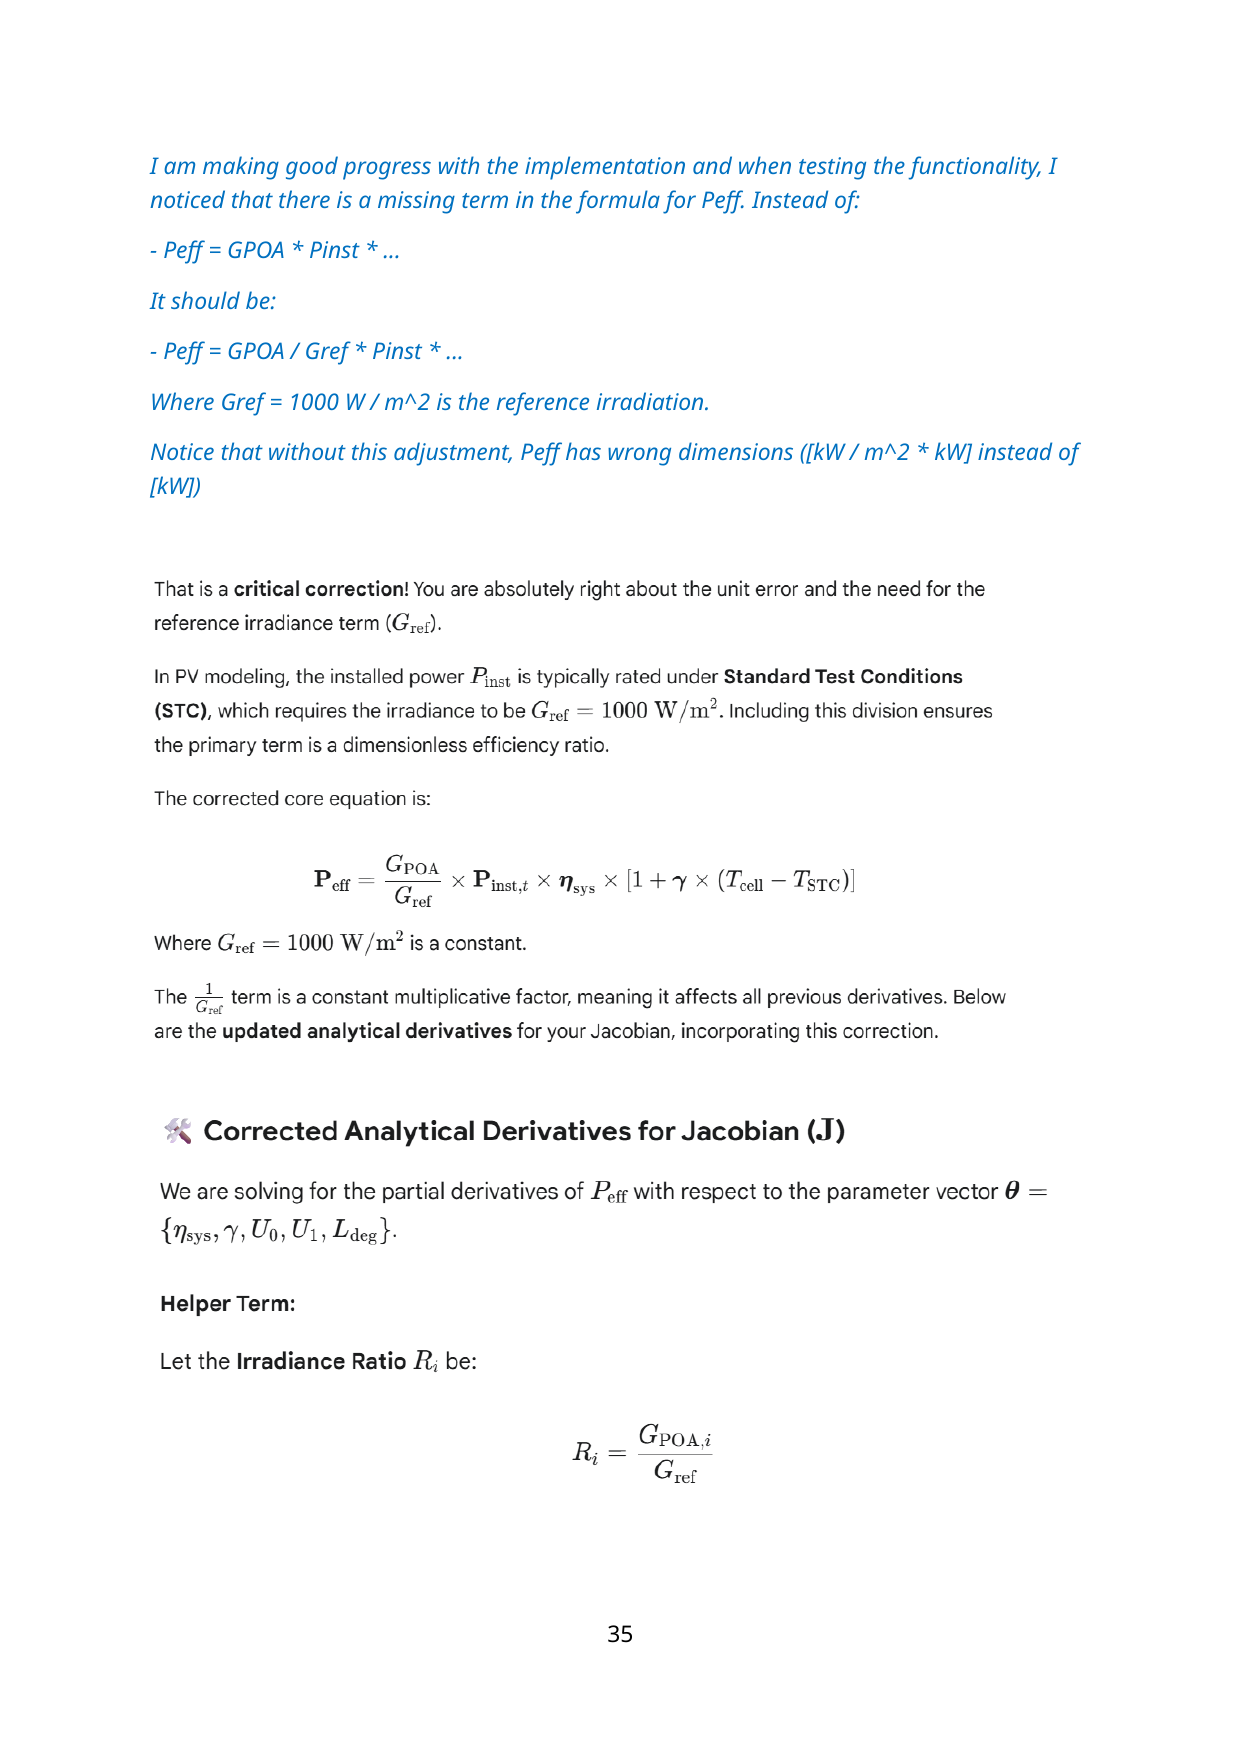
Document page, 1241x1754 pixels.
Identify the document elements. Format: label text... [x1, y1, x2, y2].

text Where Gref = 1000 W / m^2 is the reference irradiation. [150, 385, 1090, 417]
text - Peff = GPOA / Gref * Pinst * ... [150, 335, 1090, 366]
text Notice that without this adjustment, Peff has wrong dimensions ([kW / m^2 * kW] instead of [kW]) [150, 436, 1090, 501]
picture [150, 1108, 1091, 1497]
text - Peff = GPOA * Pinst * ... [150, 234, 1090, 265]
picture [150, 570, 1091, 1056]
text I am making good progress with the implementation and when testing the functionality, I noticed that there is a missing term in the formula for Peff. Instead of: [150, 150, 1090, 215]
text It should be: [150, 284, 1090, 316]
